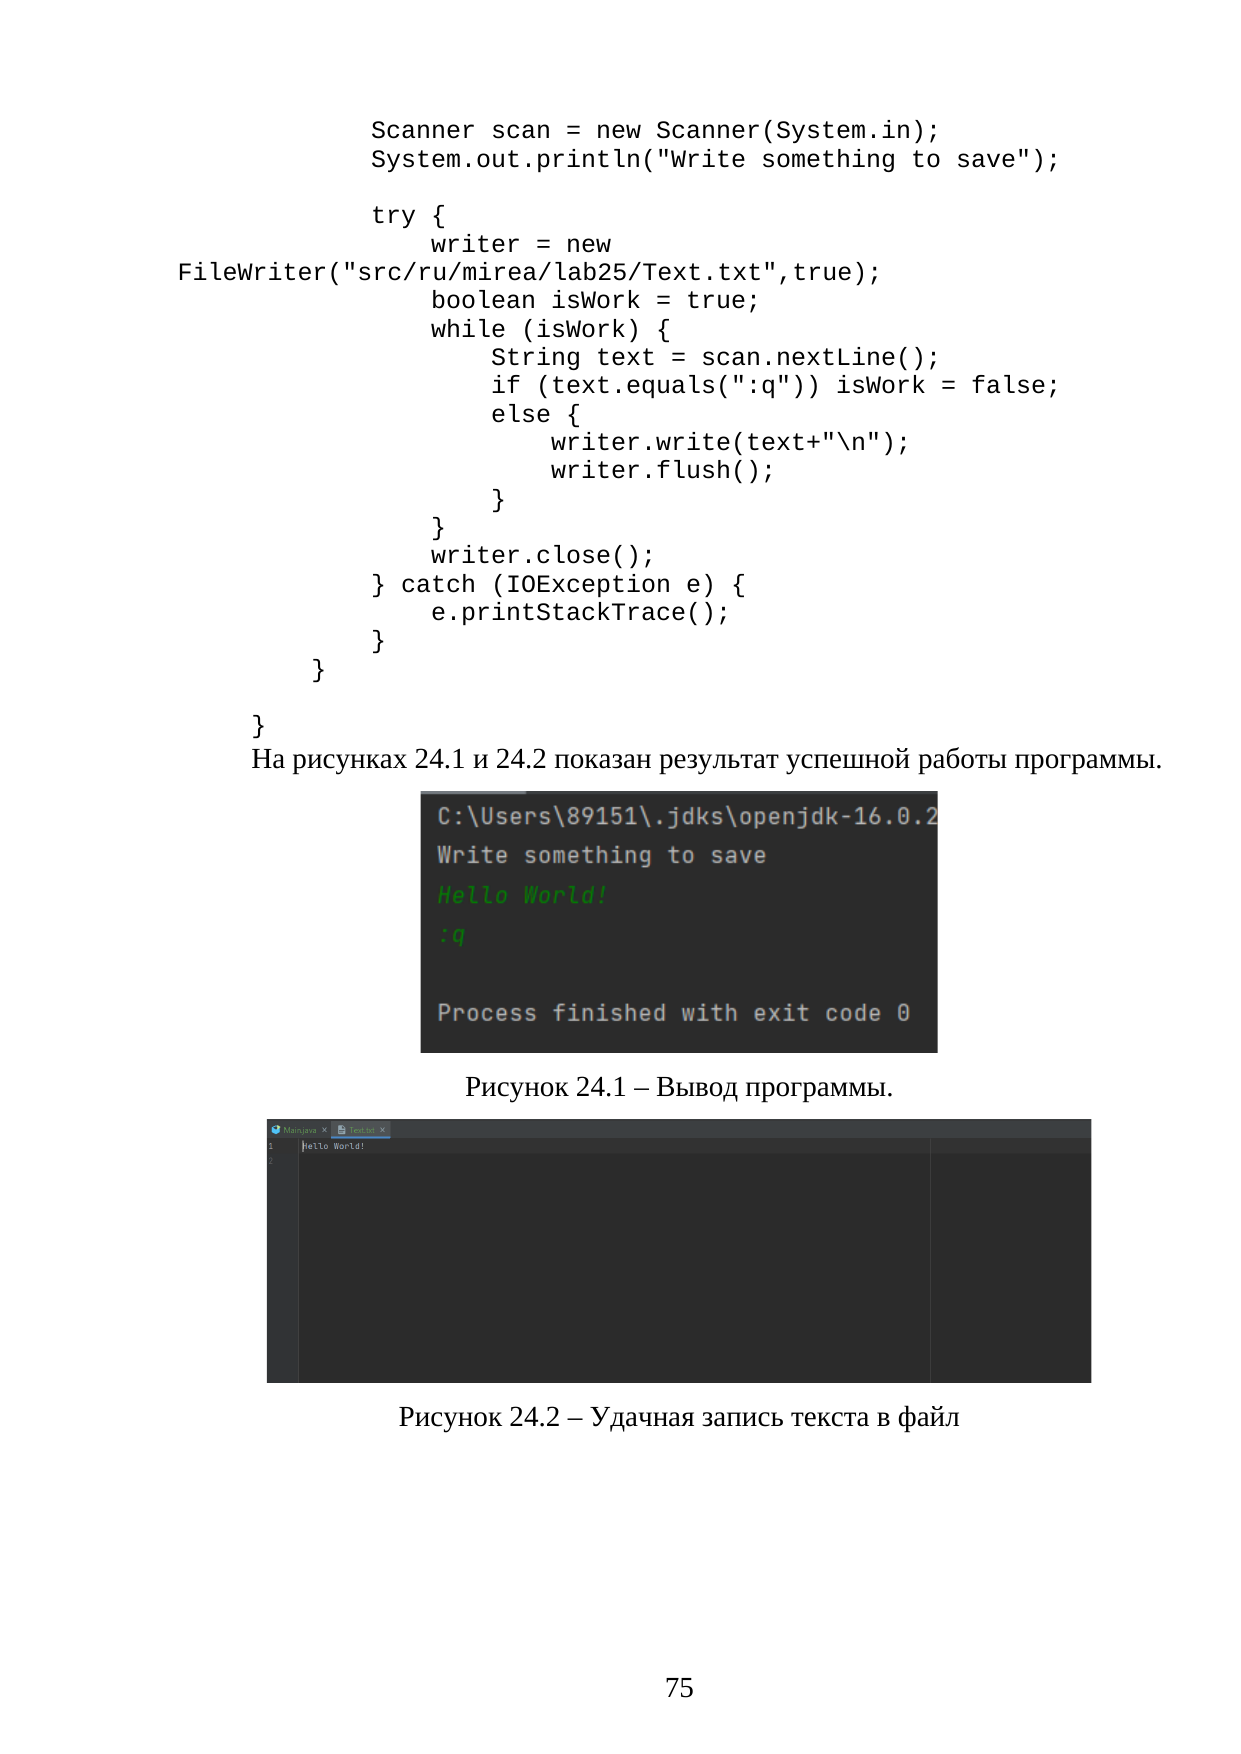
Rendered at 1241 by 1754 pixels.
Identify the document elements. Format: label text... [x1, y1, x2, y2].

text Scanner scan = new Scanner(System.in); [177, 118, 1181, 146]
text Рисунок 24.2 – Удачная запись текста в файл [177, 1399, 1181, 1432]
text } [177, 515, 1181, 543]
text } [177, 628, 1181, 656]
text writer = new FileWriter("src/ru/mirea/lab25/Text.txt",true); [177, 231, 1181, 288]
picture [266, 1119, 1092, 1383]
text writer.write(text+"\n"); [177, 430, 1181, 458]
text boolean isWork = true; [177, 288, 1181, 316]
text На рисунках 24.1 и 24.2 показан результат успешной работы программы. [177, 741, 1181, 775]
text } [177, 486, 1181, 515]
text e.printStackTrace(); [177, 600, 1181, 628]
text if (text.equals(":q")) isWork = false; [177, 373, 1181, 401]
text Рисунок 24.1 – Вывод программы. [177, 1069, 1181, 1103]
text System.out.println("Write something to save"); [177, 146, 1181, 175]
text } [177, 713, 1181, 741]
picture [420, 791, 938, 1053]
text } [177, 656, 1181, 685]
text while (isWork) { [177, 316, 1181, 345]
text else { [177, 401, 1181, 430]
text writer.flush(); [177, 458, 1181, 486]
text try { [177, 203, 1181, 231]
text } catch (IOException e) { [177, 571, 1181, 600]
text writer.close(); [177, 543, 1181, 571]
text String text = scan.nextLine(); [177, 345, 1181, 373]
